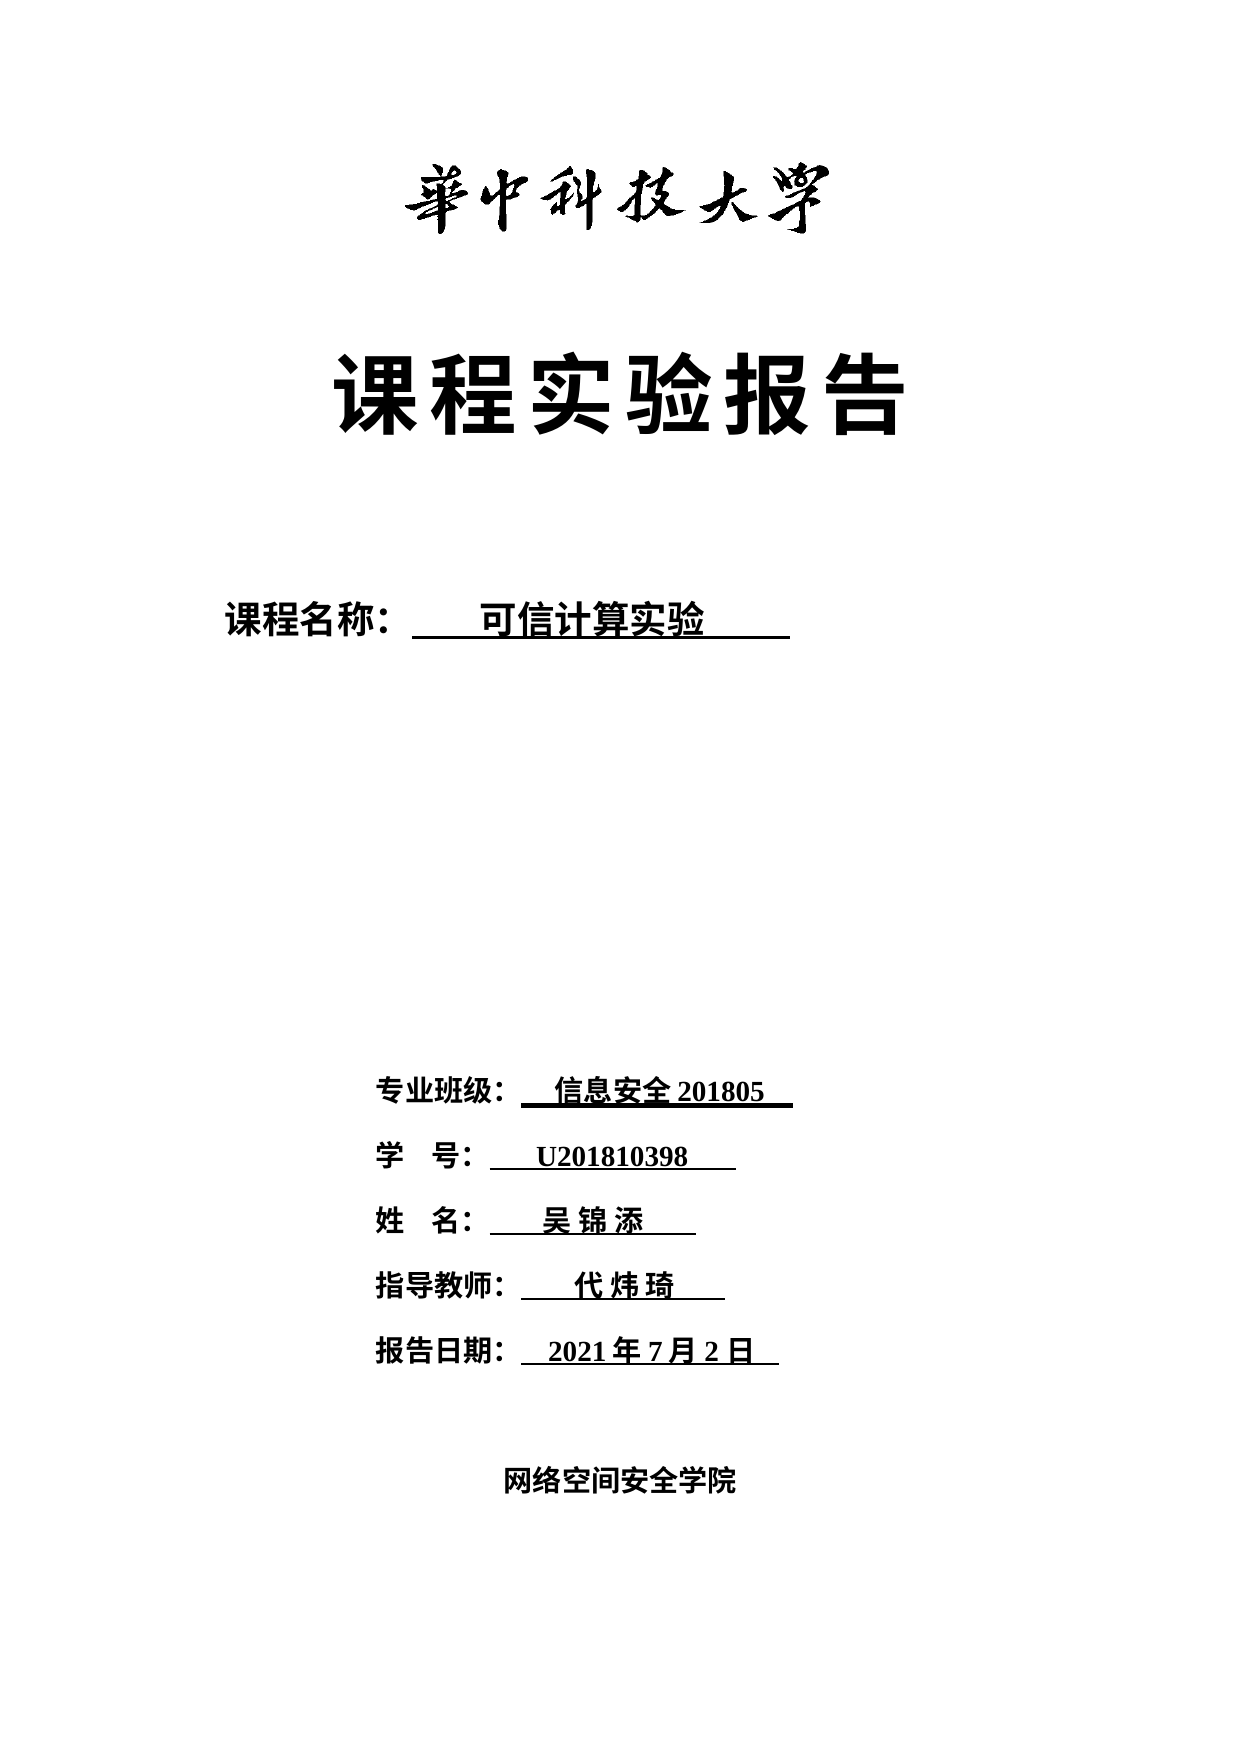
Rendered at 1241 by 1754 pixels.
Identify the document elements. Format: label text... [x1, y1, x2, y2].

text 网络空间安全学院 [187, 1446, 1053, 1511]
text 课 程 实 验 报 告 [187, 324, 1053, 454]
text 姓 名： 吴 锦 添 [187, 1186, 1053, 1251]
text 报告日期： 2021年 7月 2 日 [187, 1316, 1053, 1381]
text 学 号： U201810398 [187, 1121, 1053, 1186]
text 指导教师： 代 炜 琦 [187, 1251, 1053, 1316]
text 专业班级： 信息安全201805 [187, 1056, 1053, 1121]
text 课程名称： 可信计算实验 [187, 584, 1053, 649]
